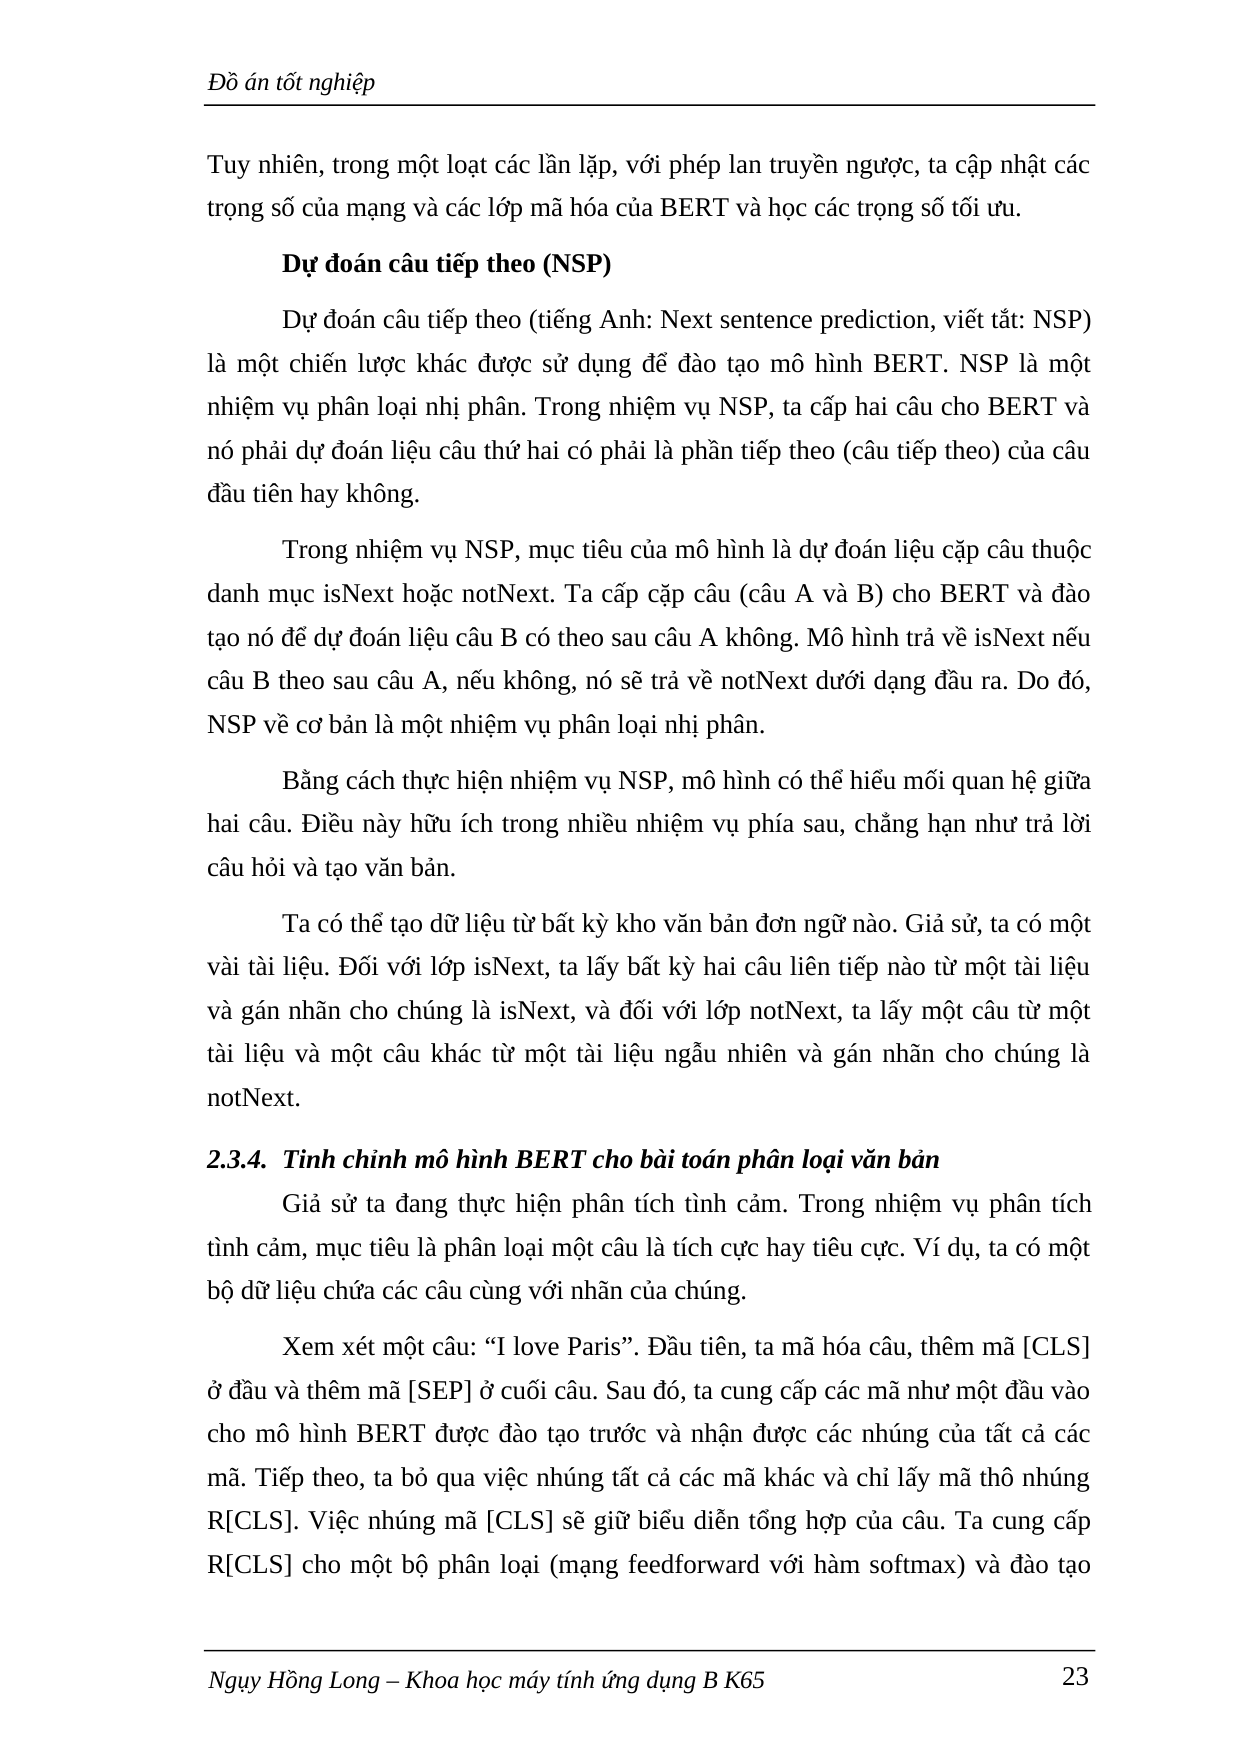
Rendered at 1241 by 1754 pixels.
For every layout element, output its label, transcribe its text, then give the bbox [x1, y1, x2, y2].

subtitle Tinh chỉnh mô hình BERT cho bài toán phân loại văn bản [207, 1143, 1092, 1174]
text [207, 148, 1092, 222]
text Dự đoán câu tiếp theo (tiếng Anh: Next sentence prediction, viết tắt: NSP) là một chiến lược khác được sử dụng để đào tạo mô hình BERT. NSP là một nhiệm vụ phân loại nhị phân. Trong nhiệm vụ NSP, ta cấp hai câu cho BERT và nó phải dự đoán liệu câu thứ hai có phải là phần tiếp theo (câu tiếp theo) của câu đầu tiên hay không. [207, 303, 1092, 509]
text Trong nhiệm vụ NSP, mục tiêu của mô hình là dự đoán liệu cặp câu thuộc danh mục isNext hoặc notNext. Ta cấp cặp câu (câu A và B) cho BERT và đào tạo nó để dự đoán liệu câu B có theo sau câu A không. Mô hình trả về isNext nếu câu B theo sau câu A, nếu không, nó sẽ trả về notNext dưới dạng đầu ra. Do đó, NSP về cơ bản là một nhiệm vụ phân loại nhị phân. [207, 533, 1092, 739]
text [207, 1330, 1092, 1579]
text Ta có thể tạo dữ liệu từ bất kỳ kho văn bản đơn ngữ nào. Giả sử, ta có một vài tài liệu. Đối với lớp isNext, ta lấy bất kỳ hai câu liên tiếp nào từ một tài liệu và gán nhãn cho chúng là isNext, và đối với lớp notNext, ta lấy một câu từ một tài liệu và một câu khác từ một tài liệu ngẫu nhiên và gán nhãn cho chúng là notNext. [207, 907, 1092, 1112]
text Giả sử ta đang thực hiện phân tích tình cảm. Trong nhiệm vụ phân tích tình cảm, mục tiêu là phân loại một câu là tích cực hay tiêu cực. Ví dụ, ta có một bộ dữ liệu chứa các câu cùng với nhãn của chúng. [207, 1187, 1092, 1305]
text Bằng cách thực hiện nhiệm vụ NSP, mô hình có thể hiểu mối quan hệ giữa hai câu. Điều này hữu ích trong nhiều nhiệm vụ phía sau, chẳng hạn như trả lời câu hỏi và tạo văn bản. [207, 764, 1092, 882]
text Dự đoán câu tiếp theo (NSP) [207, 247, 1092, 278]
